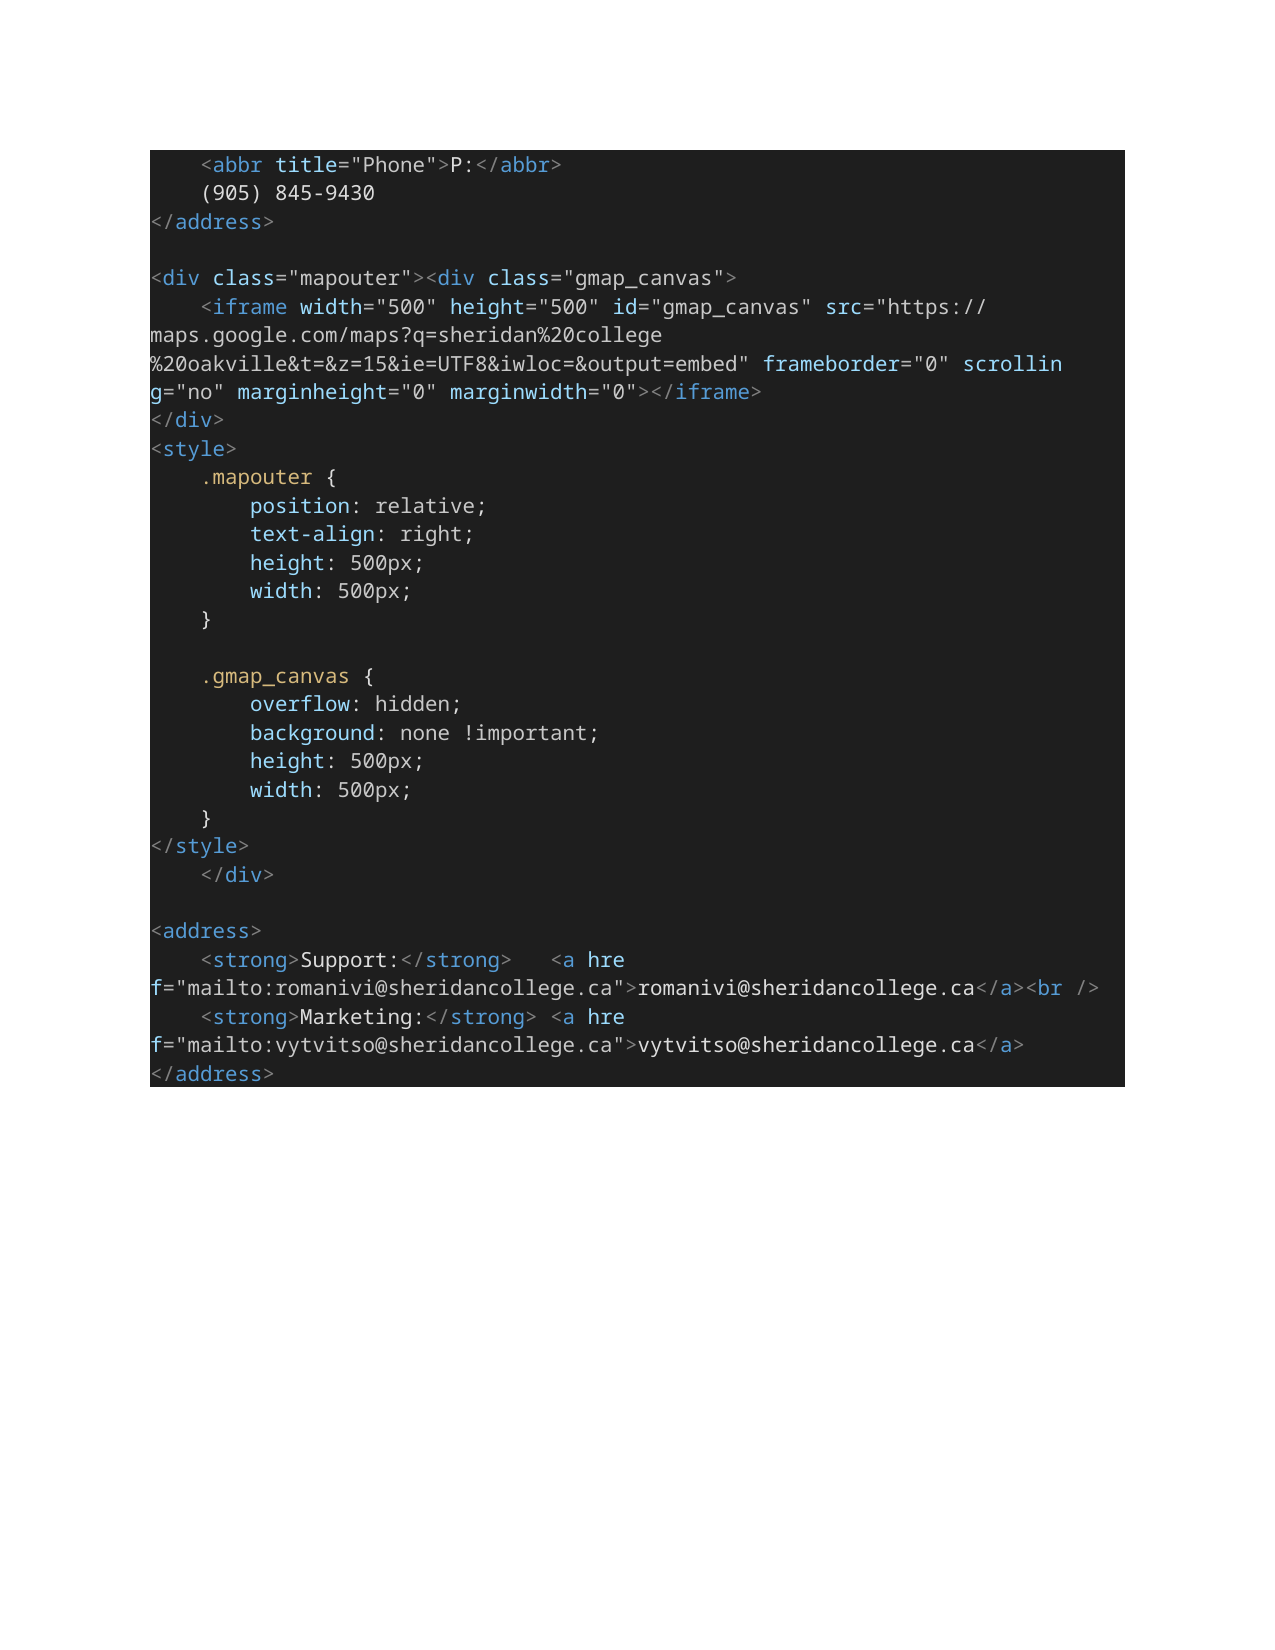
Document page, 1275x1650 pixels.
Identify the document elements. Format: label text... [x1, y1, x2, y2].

text overflow: hidden; [150, 689, 1125, 718]
text <strong>Marketing:</strong> <a href="mailto:vytvitso@sheridancollege.ca">vytvitso@sheridancollege.ca</a> [150, 1002, 1125, 1059]
text </div> [150, 860, 1125, 888]
text </address> [150, 1059, 1125, 1087]
text </address> [150, 207, 1125, 235]
text width: 500px; [150, 576, 1125, 604]
text } [150, 803, 1125, 832]
text <address> [150, 917, 1125, 945]
text .mapouter { [150, 462, 1125, 491]
text <strong>Support:</strong> <a href="mailto:romanivi@sheridancollege.ca">romanivi@sheridancollege.ca</a><br /> [150, 945, 1125, 1002]
text background: none !important; [150, 718, 1125, 746]
text } [150, 604, 1125, 633]
text text-align: right; [150, 519, 1125, 548]
text </div> [150, 406, 1125, 434]
text (905) 845-9430 [150, 178, 1125, 207]
text height: 500px; [150, 548, 1125, 576]
text </style> [150, 832, 1125, 860]
text <style> [150, 434, 1125, 462]
text height: 500px; [150, 746, 1125, 775]
text <div class="mapouter"><div class="gmap_canvas"> [150, 263, 1125, 292]
text position: relative; [150, 491, 1125, 519]
text width: 500px; [150, 775, 1125, 803]
text <iframe width="500" height="500" id="gmap_canvas" src="https://maps.google.com/maps?q=sheridan%20college%20oakville&t=&z=15&ie=UTF8&iwloc=&output=embed" frameborder="0" scrolling="no" marginheight="0" marginwidth="0"></iframe> [150, 292, 1125, 406]
text <abbr title="Phone">P:</abbr> [150, 150, 1125, 178]
text .gmap_canvas { [150, 661, 1125, 689]
